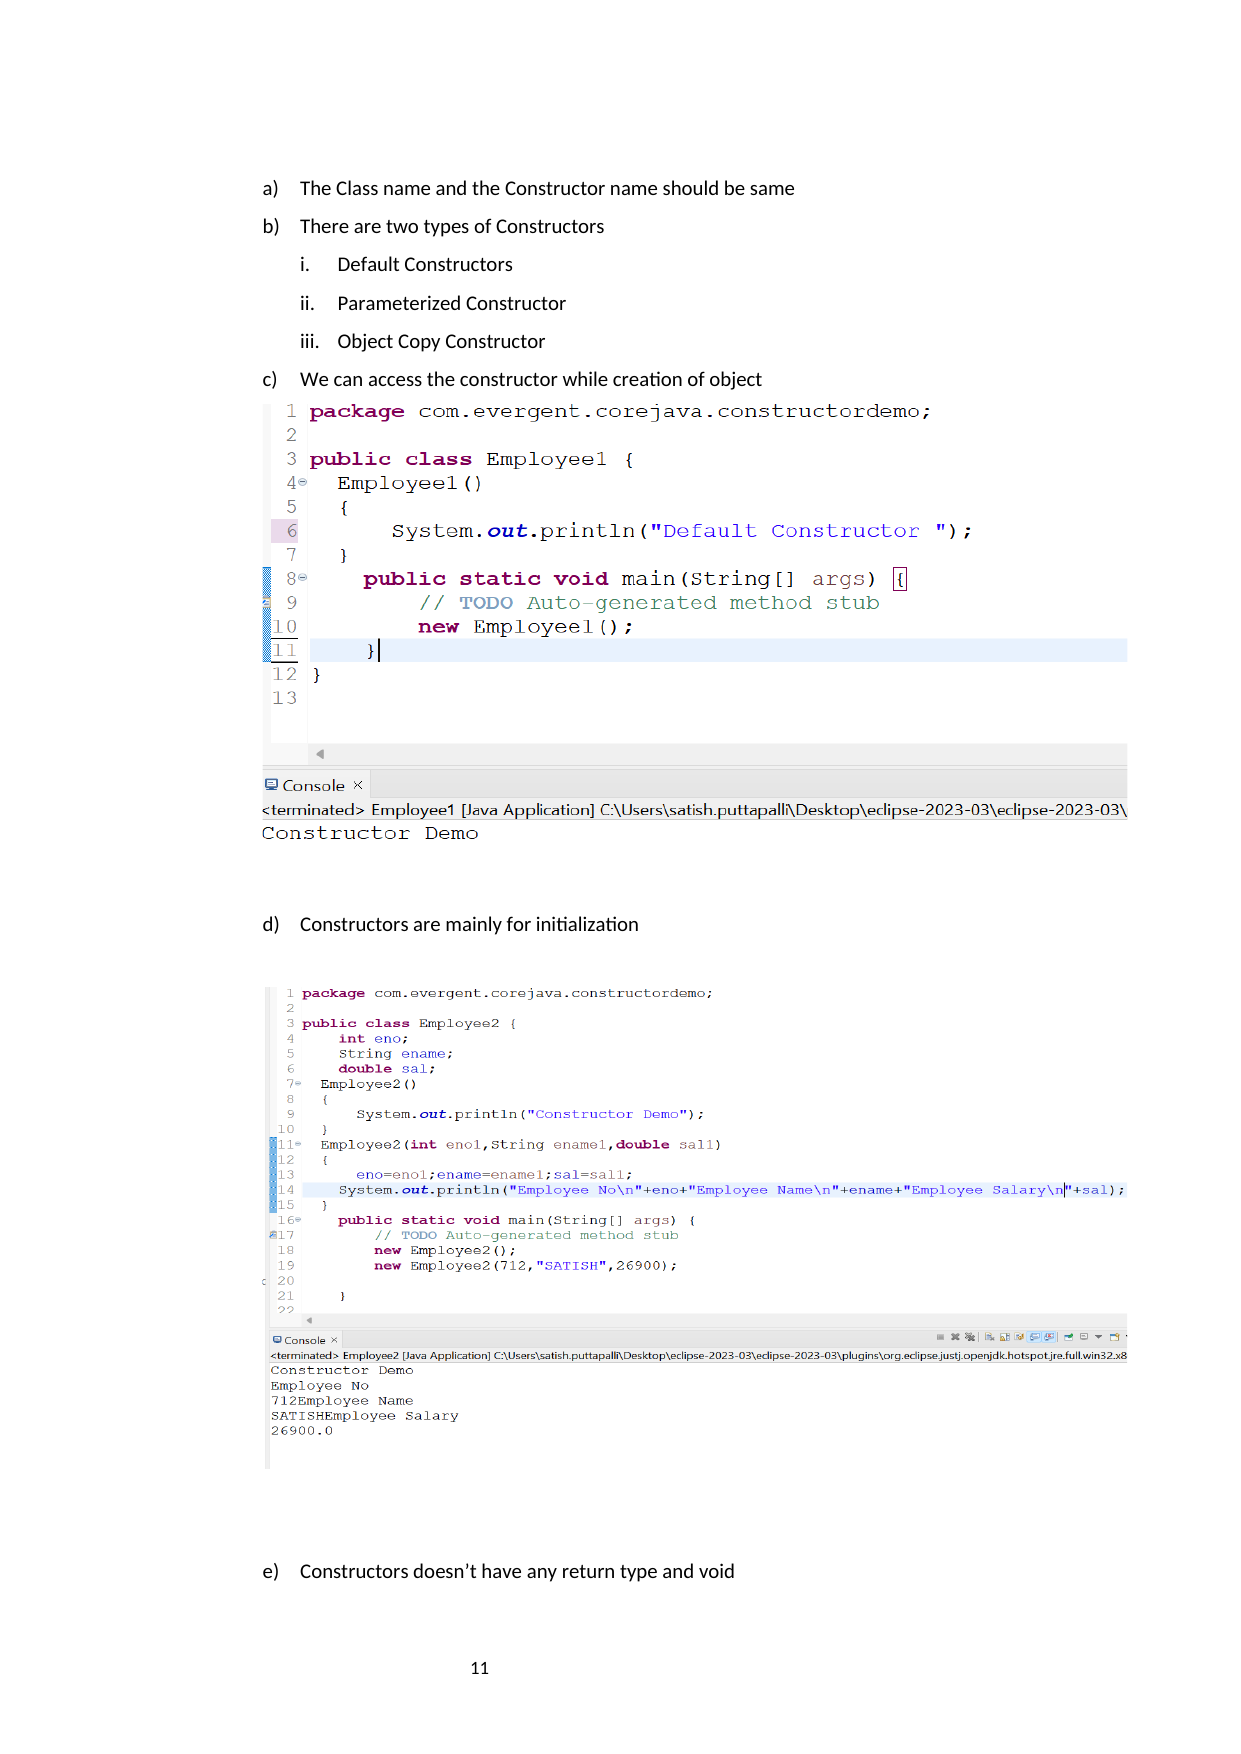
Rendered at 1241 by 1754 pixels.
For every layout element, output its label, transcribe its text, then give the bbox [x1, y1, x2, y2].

picture [262, 404, 1128, 861]
list Object Copy Constructor [300, 328, 1053, 353]
list There are two types of Constructors [262, 213, 1053, 239]
picture [262, 987, 1128, 1469]
list Parameterized Constructor [300, 290, 1053, 315]
list Constructors are mainly for initialization [262, 912, 1053, 937]
list The Class name and the Constructor name should be same [262, 175, 1053, 201]
list Default Constructors [300, 252, 1053, 277]
list We can access the constructor while creation of object [262, 366, 1053, 391]
list Constructors doesn’t have any return type and void [262, 1558, 1053, 1583]
